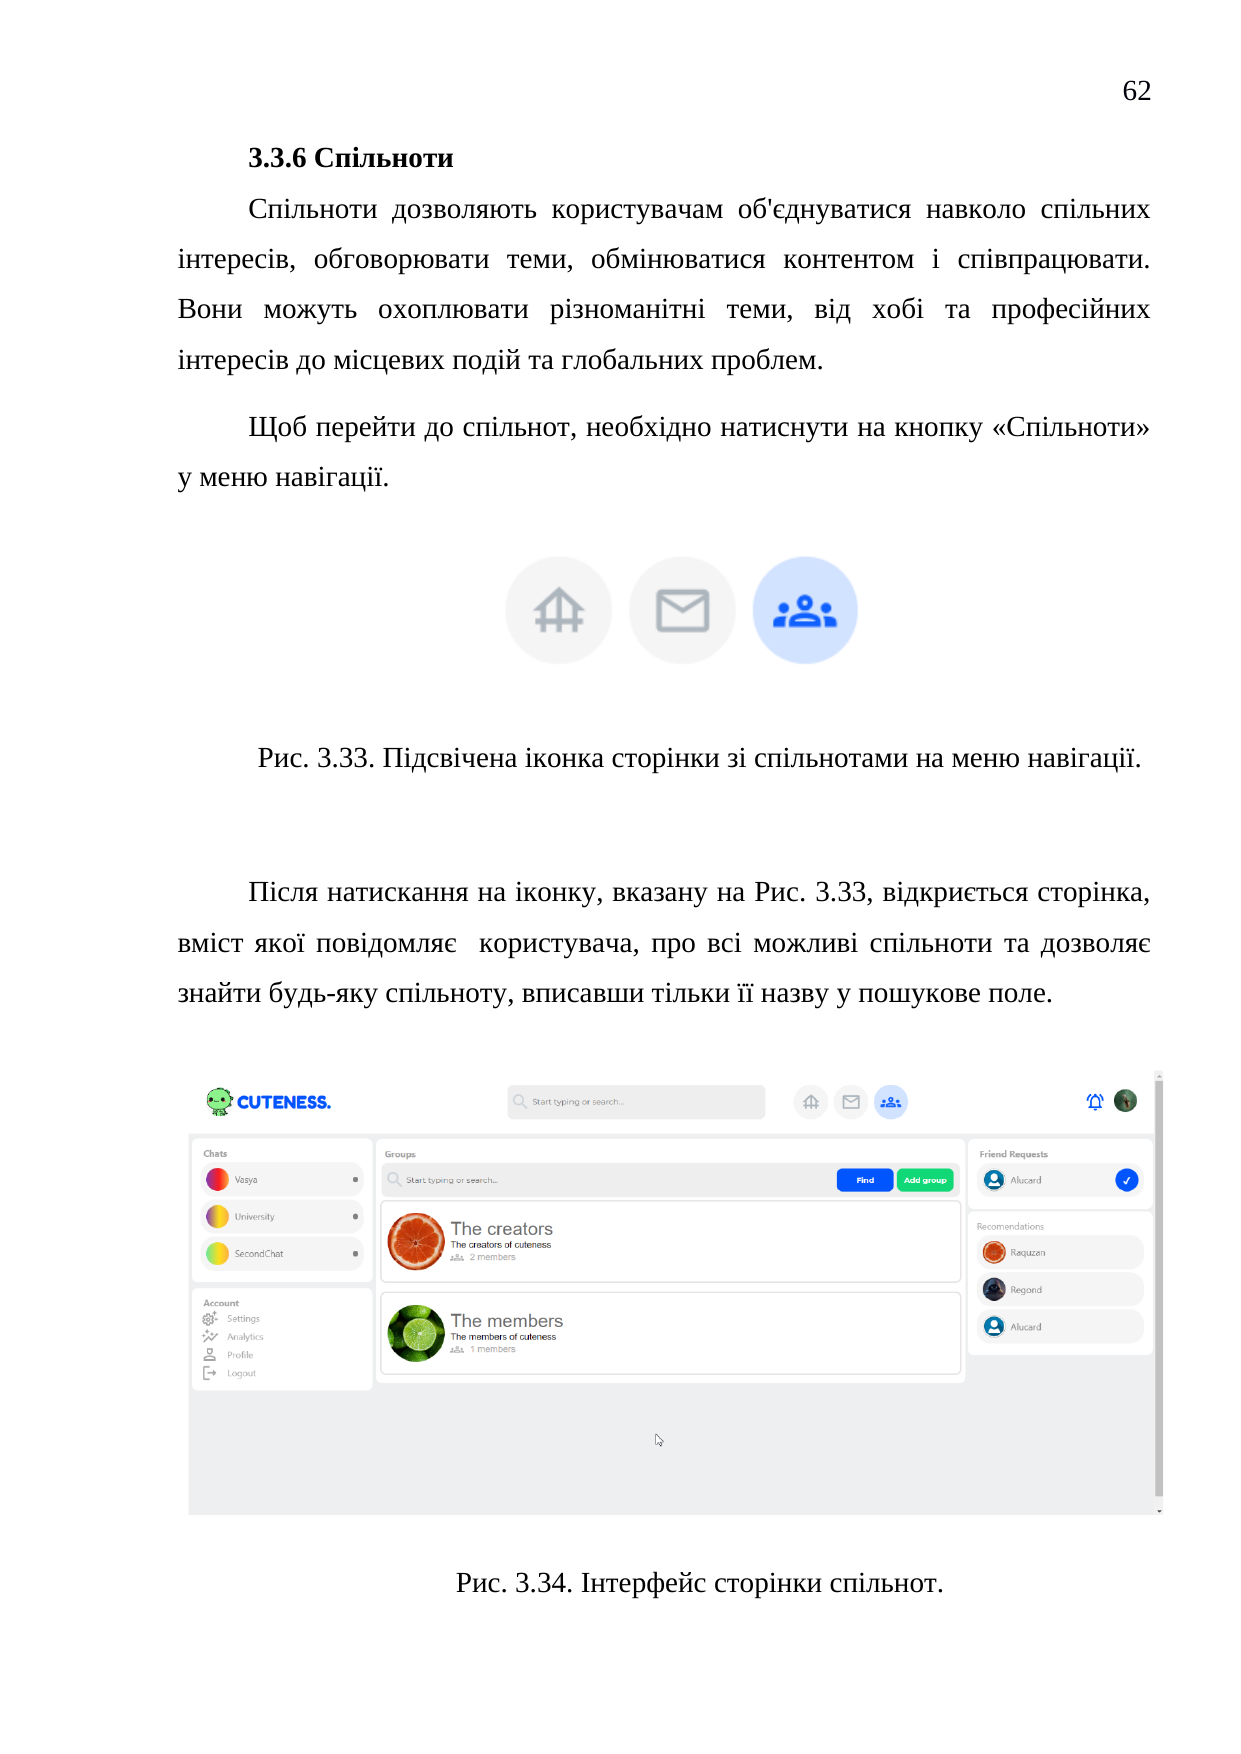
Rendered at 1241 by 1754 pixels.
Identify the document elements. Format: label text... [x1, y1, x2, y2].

subtitle 3.3.6 Спільноти [177, 141, 1152, 174]
text Спільноти дозволяють користувачам об'єднуватися навколо спільних інтересів, обговорювати теми, обмінюватися контентом і співпрацювати. Вони можуть охоплювати різноманітні теми, від хобі та професійних інтересів до місцевих подій та глобальних проблем. [177, 191, 1152, 375]
picture [487, 527, 880, 691]
text Щоб перейти до спільнот, необхідно натиснути на кнопку «Спільноти» у меню навігації. [177, 409, 1152, 493]
picture [188, 1068, 1164, 1515]
text Після натискання на іконку, вказану на Рис. 3.33, відкриється сторінка, вміст якої повідомляє користувача, про всі можливі спільноти та дозволяє знайти будь-яку спільноту, вписавши тільки її назву у пошукове поле. [177, 874, 1152, 1008]
